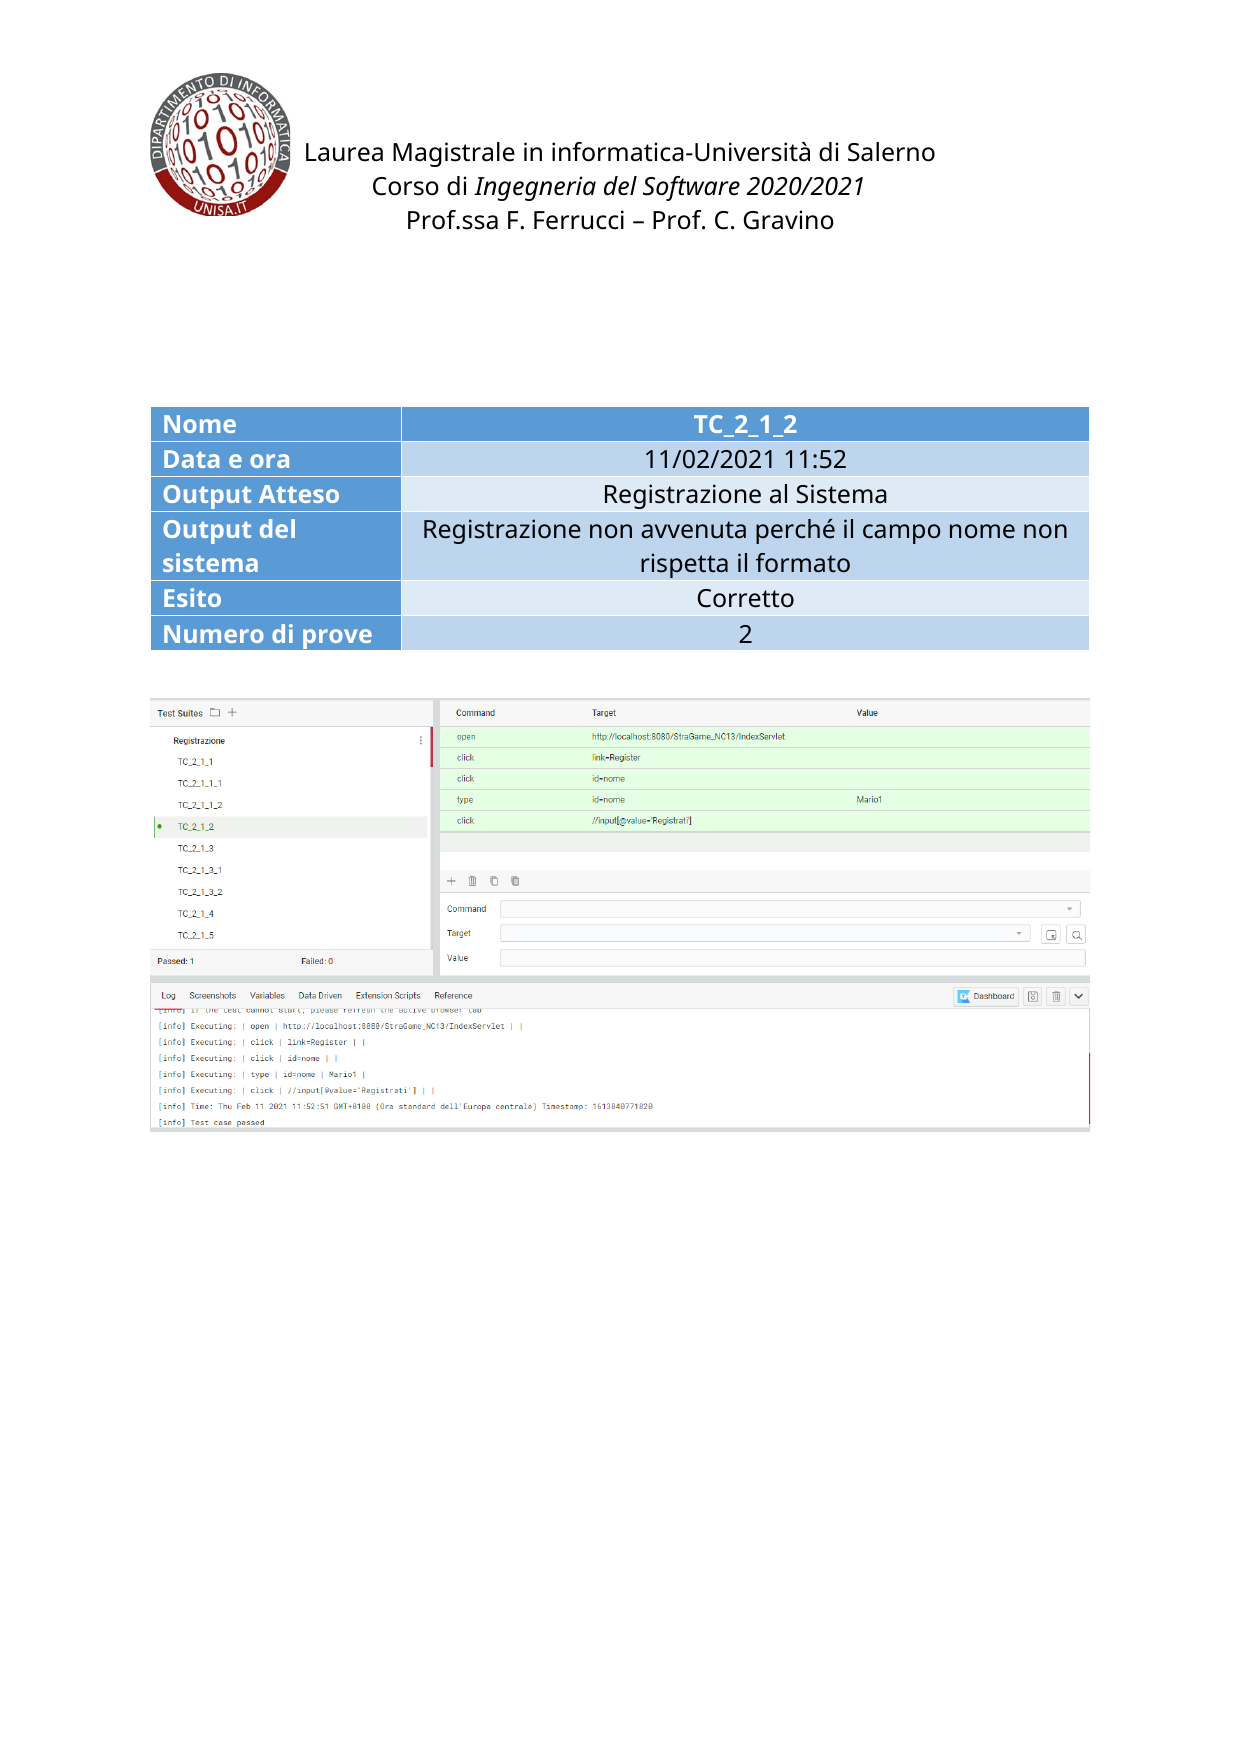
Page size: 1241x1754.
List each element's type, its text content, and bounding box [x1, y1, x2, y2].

table_cell Registrazione al Sistema [402, 477, 1089, 511]
table_cell Numero di prove [151, 616, 401, 650]
table_cell Output del sistema [151, 512, 401, 580]
table_header TC_2_1_2 [402, 407, 1089, 441]
table_cell Esito [151, 581, 401, 615]
table_cell Registrazione non avvenuta perché il campo nome non rispetta il formato [402, 512, 1089, 580]
table_header Nome [151, 407, 401, 441]
table_cell 2 [402, 616, 1089, 650]
table_cell Output Atteso [151, 477, 401, 511]
picture [150, 698, 1091, 1132]
table_cell 11/02/2021 11:52 [402, 442, 1089, 476]
table_cell Corretto [402, 581, 1089, 615]
table_cell Data e ora [151, 442, 401, 476]
picture [149, 73, 290, 215]
